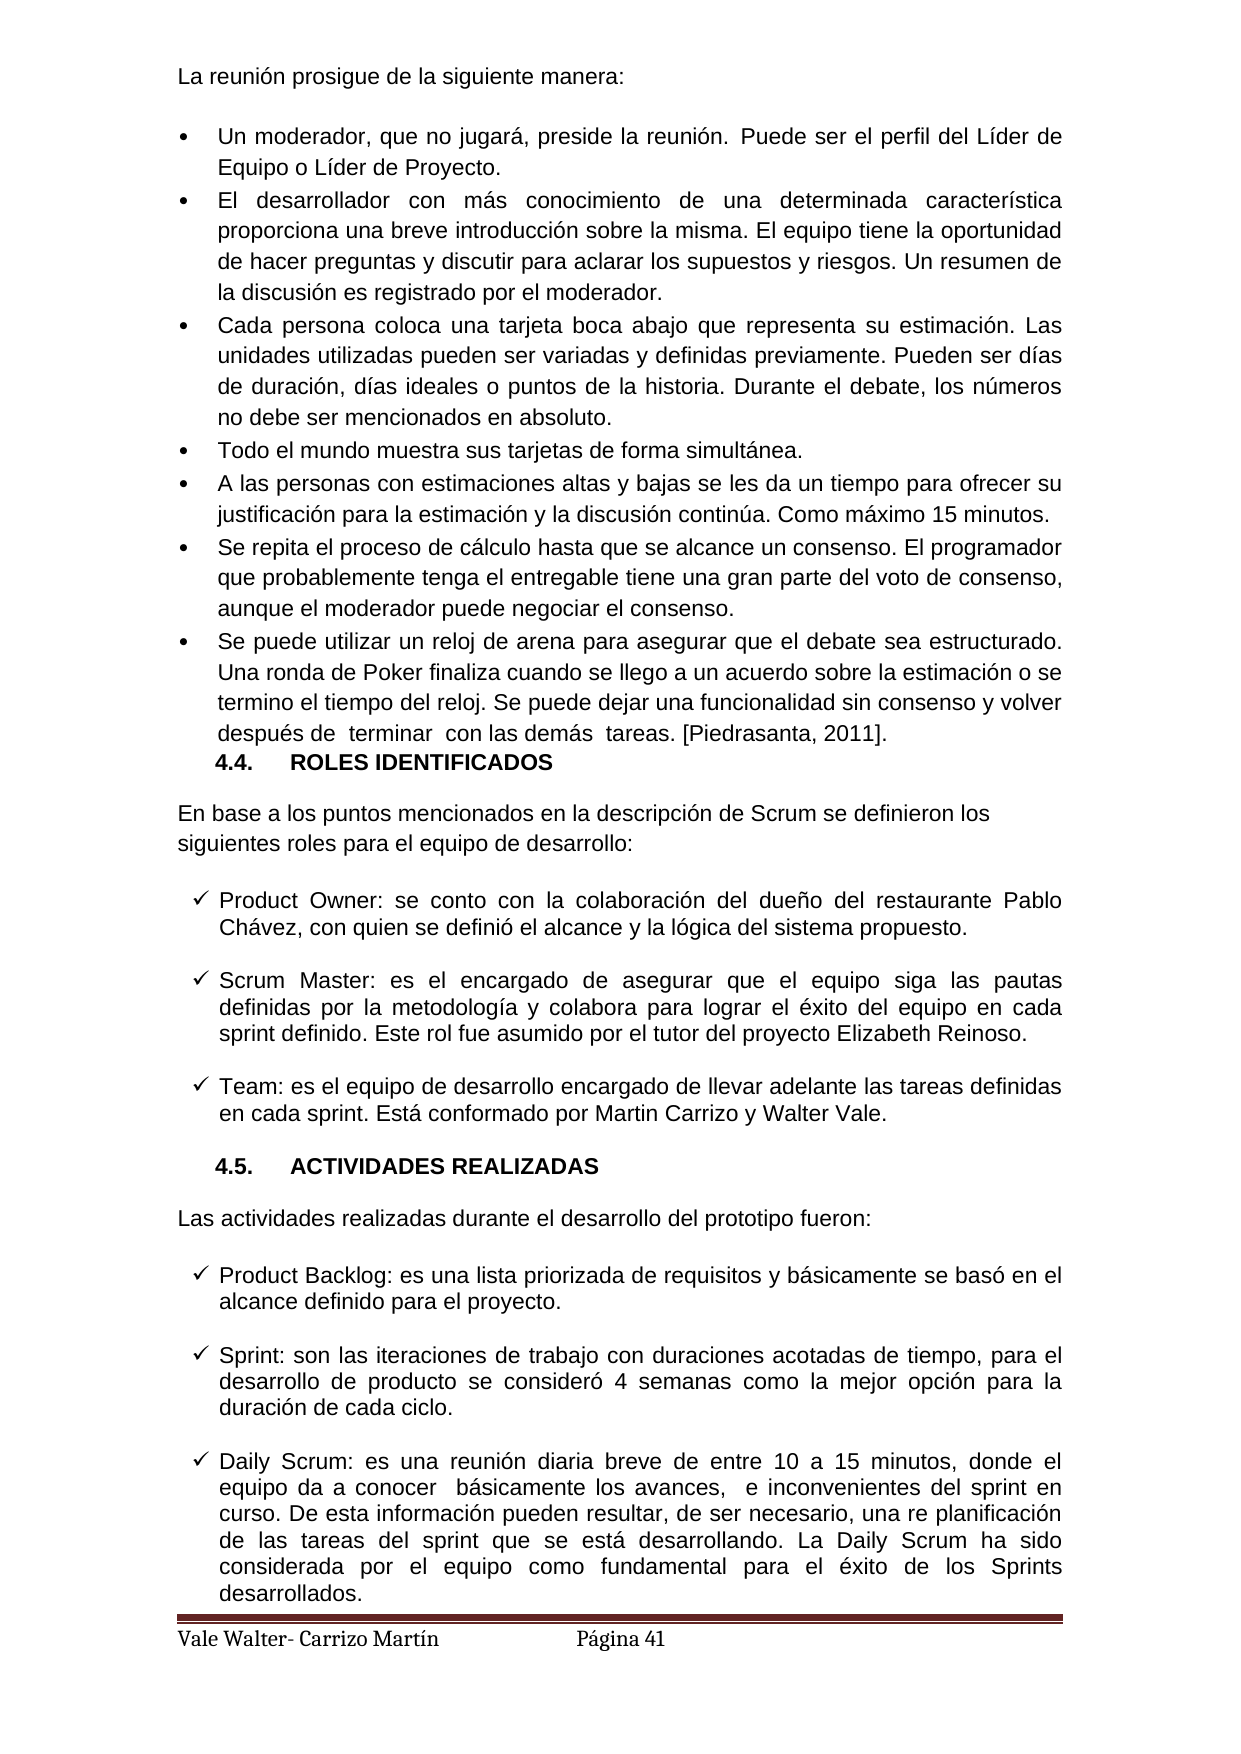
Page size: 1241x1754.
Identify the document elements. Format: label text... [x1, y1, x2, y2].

text Las actividades realizadas durante el desarrollo del prototipo fueron: [177, 1204, 1063, 1231]
list Daily Scrum: es una reunión diaria breve de entre 10 a 15 minutos, donde el equipo da a conocer básicamente los avances, e inconvenientes del sprint en curso. De esta información pueden resultar, de ser necesario, una re planificación de las tareas del sprint que se está desarrollando. La Daily Scrum ha sido considerada por el equipo como fundamental para el éxito de los Sprints desarrollados. [191, 1448, 1063, 1606]
list El desarrollador con más conocimiento de una determinada característica proporciona una breve introducción sobre la misma. El equipo tiene la oportunidad de hacer preguntas y discutir para aclarar los supuestos y riesgos. Un resumen de la discusión es registrado por el moderador. [180, 183, 1063, 305]
list Todo el mundo muestra sus tarjetas de forma simultánea. [180, 433, 1063, 463]
list Team: es el equipo de desarrollo encargado de llevar adelante las tareas definidas en cada sprint. Está conformado por Martin Carrizo y Walter Vale. [191, 1073, 1063, 1126]
list Actividades realizadas [215, 1153, 1063, 1179]
list Product Backlog: es una lista priorizada de requisitos y básicamente se basó en el alcance definido para el proyecto. [191, 1262, 1063, 1314]
text La reunión prosigue de la siguiente manera: [177, 59, 1063, 90]
list A las personas con estimaciones altas y bajas se les da un tiempo para ofrecer su justificación para la estimación y la discusión continúa. Como máximo 15 minutos. [180, 466, 1063, 527]
list Scrum Master: es el encargado de asegurar que el equipo siga las pautas definidas por la metodología y colabora para lograr el éxito del equipo en cada sprint definido. Este rol fue asumido por el tutor del proyecto Elizabeth Reinoso. [191, 967, 1063, 1046]
list Product Owner: se conto con la colaboración del dueño del restaurante Pablo Chávez, con quien se definió el alcance y la lógica del sistema propuesto. [191, 887, 1063, 940]
list Sprint: son las iteraciones de trabajo con duraciones acotadas de tiempo, para el desarrollo de producto se consideró 4 semanas como la mejor opción para la duración de cada ciclo. [191, 1342, 1063, 1421]
list Un moderador, que no jugará, preside la reunión. Puede ser el perfil del Líder de Equipo o Líder de Proyecto. [180, 119, 1063, 180]
list Se puede utilizar un reloj de arena para asegurar que el debate sea estructurado. Una ronda de Poker finaliza cuando se llego a un acuerdo sobre la estimación o se termino el tiempo del reloj. Se puede dejar una funcionalidad sin consenso y volver después de terminar con las demás tareas. [Piedrasanta, 2011]. [180, 624, 1063, 746]
list ROLES IDENTIFICADOS [215, 749, 1063, 775]
list Se repita el proceso de cálculo hasta que se alcance un consenso. El programador que probablemente tenga el entregable tiene una gran parte del voto de consenso, aunque el moderador puede negociar el consenso. [180, 529, 1063, 621]
text En base a los puntos mencionados en la descripción de Scrum se definieron los siguientes roles para el equipo de desarrollo: [177, 800, 1063, 856]
list Cada persona coloca una tarjeta boca abajo que representa su estimación. Las unidades utilizadas pueden ser variadas y definidas previamente. Pueden ser días de duración, días ideales o puntos de la historia. Durante el debate, los números no debe ser mencionados en absoluto. [180, 308, 1063, 430]
